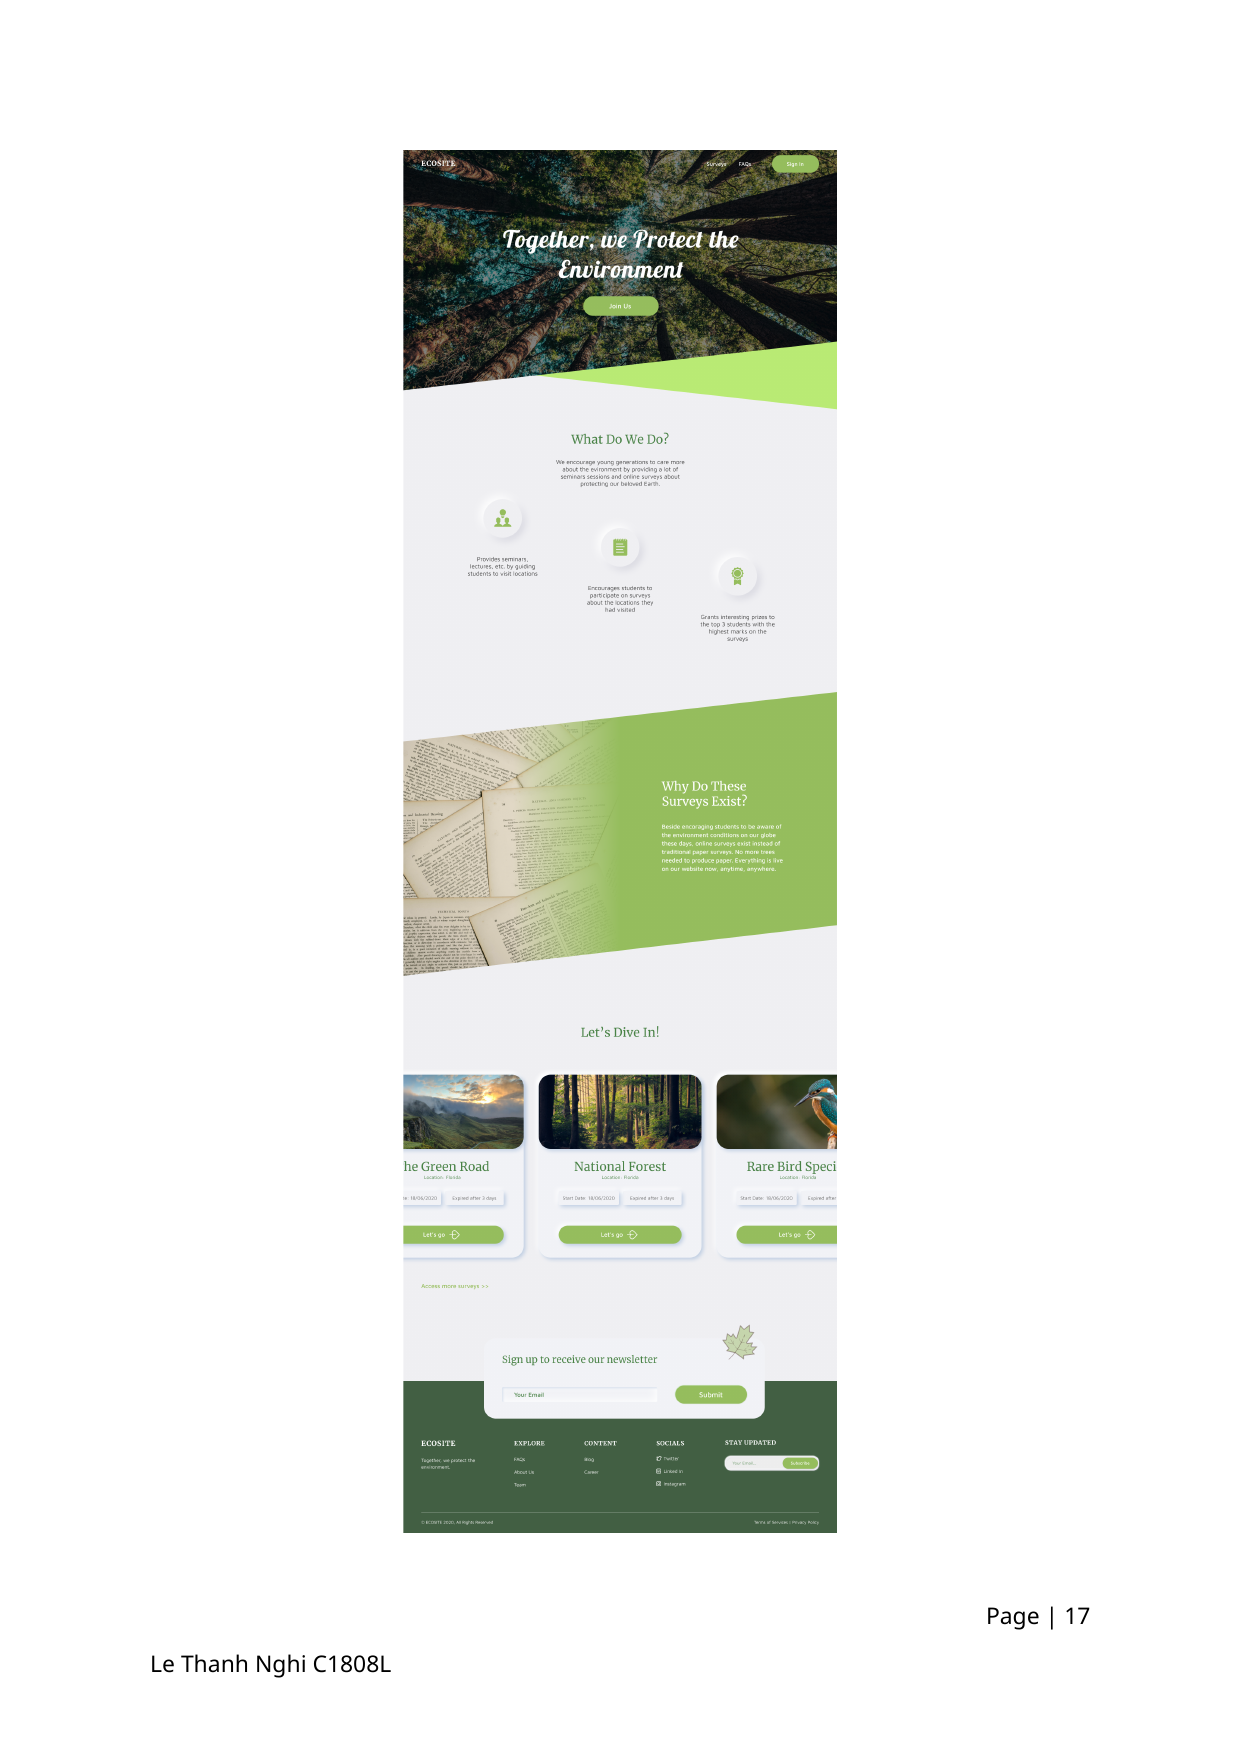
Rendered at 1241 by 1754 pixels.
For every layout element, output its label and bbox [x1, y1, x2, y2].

picture [403, 150, 837, 1533]
